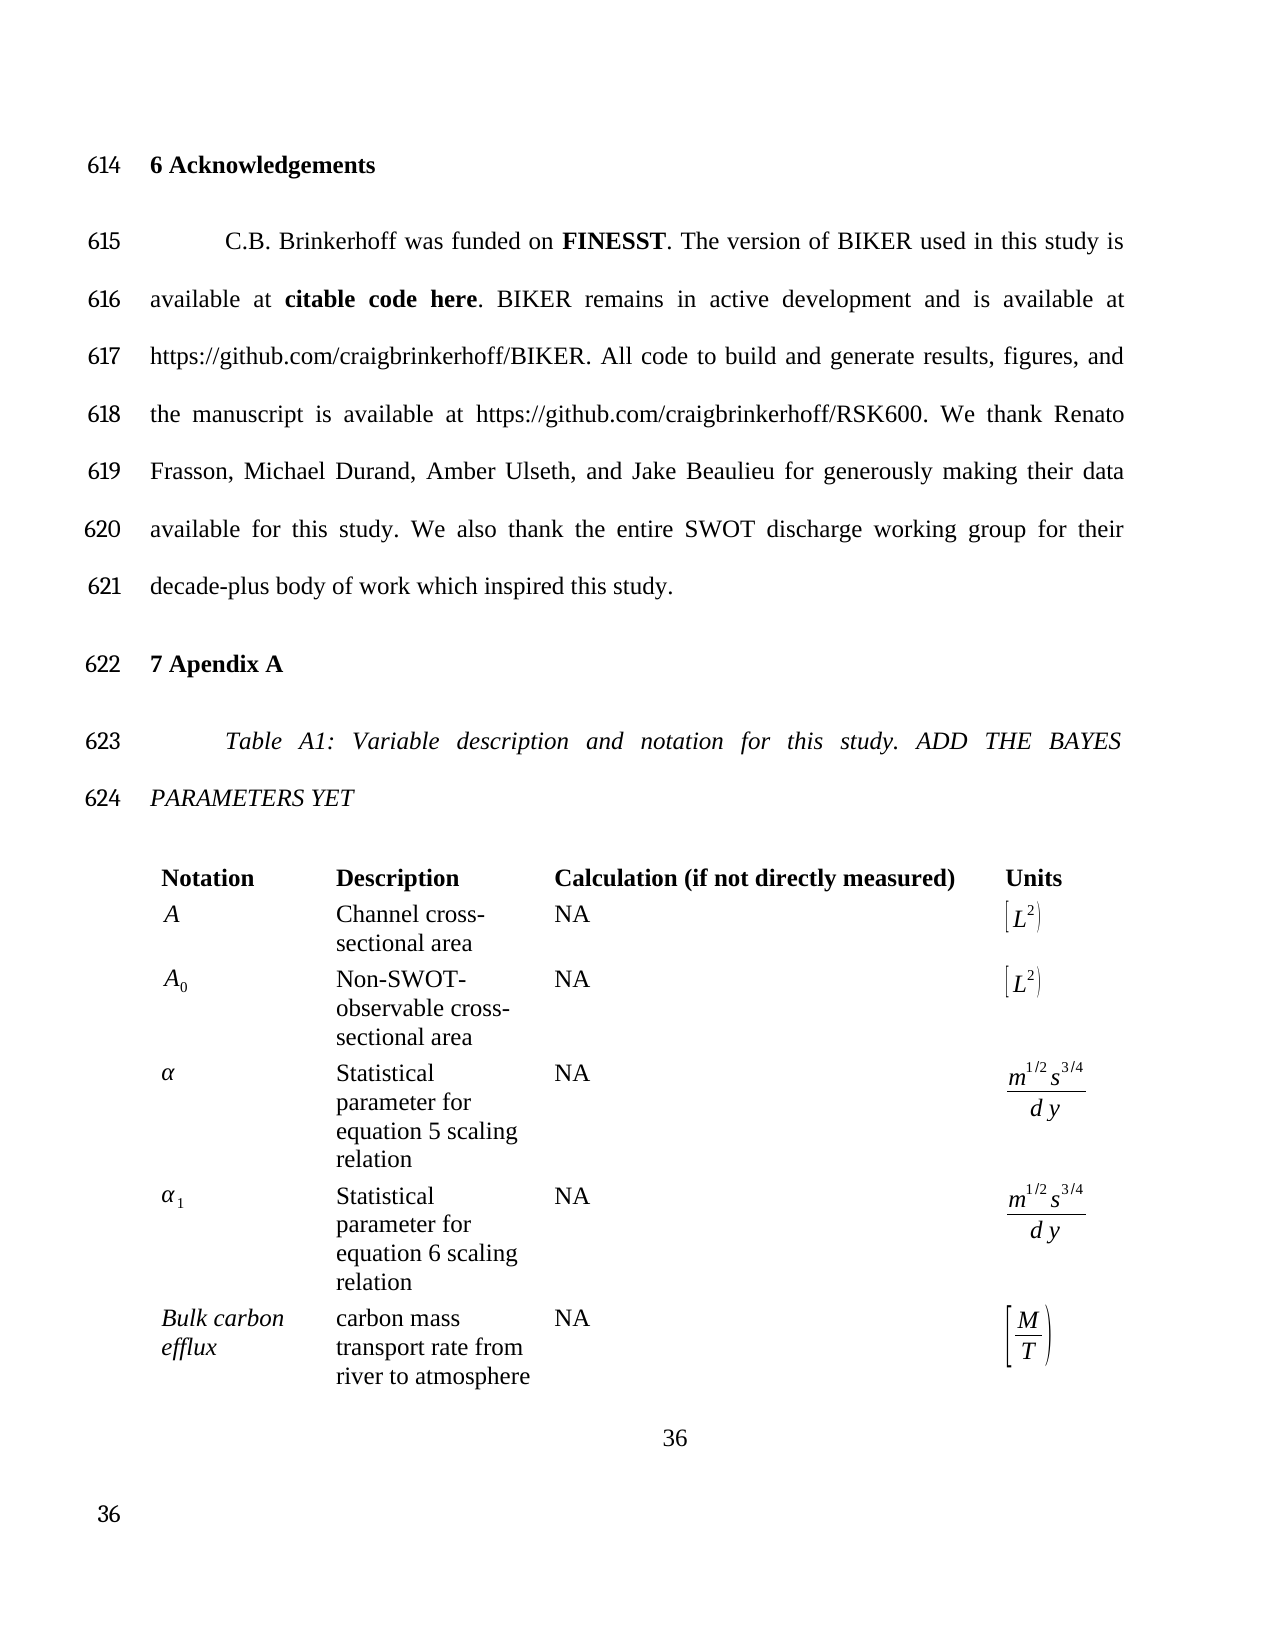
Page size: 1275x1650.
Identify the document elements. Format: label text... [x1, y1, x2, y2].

table_cell carbon mass transport rate from river to atmosphere [325, 1300, 543, 1393]
table_header Calculation (if not directly measured) [543, 860, 994, 896]
table_cell NA [543, 896, 994, 961]
table_cell Channel cross-sectional area [325, 896, 543, 961]
table_cell Bulk carbon efflux [150, 1300, 324, 1393]
table_cell Non-SWOT-observable cross-sectional area [325, 961, 543, 1054]
table_cell [150, 1055, 324, 1177]
table_cell NA [543, 1300, 994, 1393]
table_cell NA [543, 1055, 994, 1177]
text Table A1: Variable description and notation for this study. ADD THE BAYES PARAMETERS YET [150, 726, 1125, 812]
table_cell Statistical parameter for equation 6 scaling relation [325, 1177, 543, 1299]
table_cell [150, 896, 324, 961]
subtitle 6 Acknowledgements [150, 150, 1125, 179]
subtitle 7 Apendix A [150, 649, 1125, 678]
table_cell [150, 1177, 324, 1299]
table_header Description [325, 860, 543, 896]
table_cell [150, 961, 324, 1054]
table_cell Statistical parameter for equation 5 scaling relation [325, 1055, 543, 1177]
table_header Notation [150, 860, 324, 896]
table_cell NA [543, 1177, 994, 1299]
table_cell NA [543, 961, 994, 1054]
table_header Units [994, 860, 1125, 896]
table_cell [994, 1055, 1125, 1177]
table_cell [994, 961, 1125, 1054]
table_cell [994, 1177, 1125, 1299]
table_cell [994, 896, 1125, 961]
text C.B. Brinkerhoff was funded on FINESST. The version of BIKER used in this study is available at citable code here. BIKER remains in active development and is available at https://github.com/craigbrinkerhoff/BIKER. All code to build and generate results, figures, and the manuscript is available at https://github.com/craigbrinkerhoff/RSK600. We thank Renato Frasson, Michael Durand, Amber Ulseth, and Jake Beaulieu for generously making their data available for this study. We also thank the entire SWOT discharge working group for their decade-plus body of work which inspired this study. [150, 226, 1125, 600]
table_cell [994, 1300, 1125, 1393]
